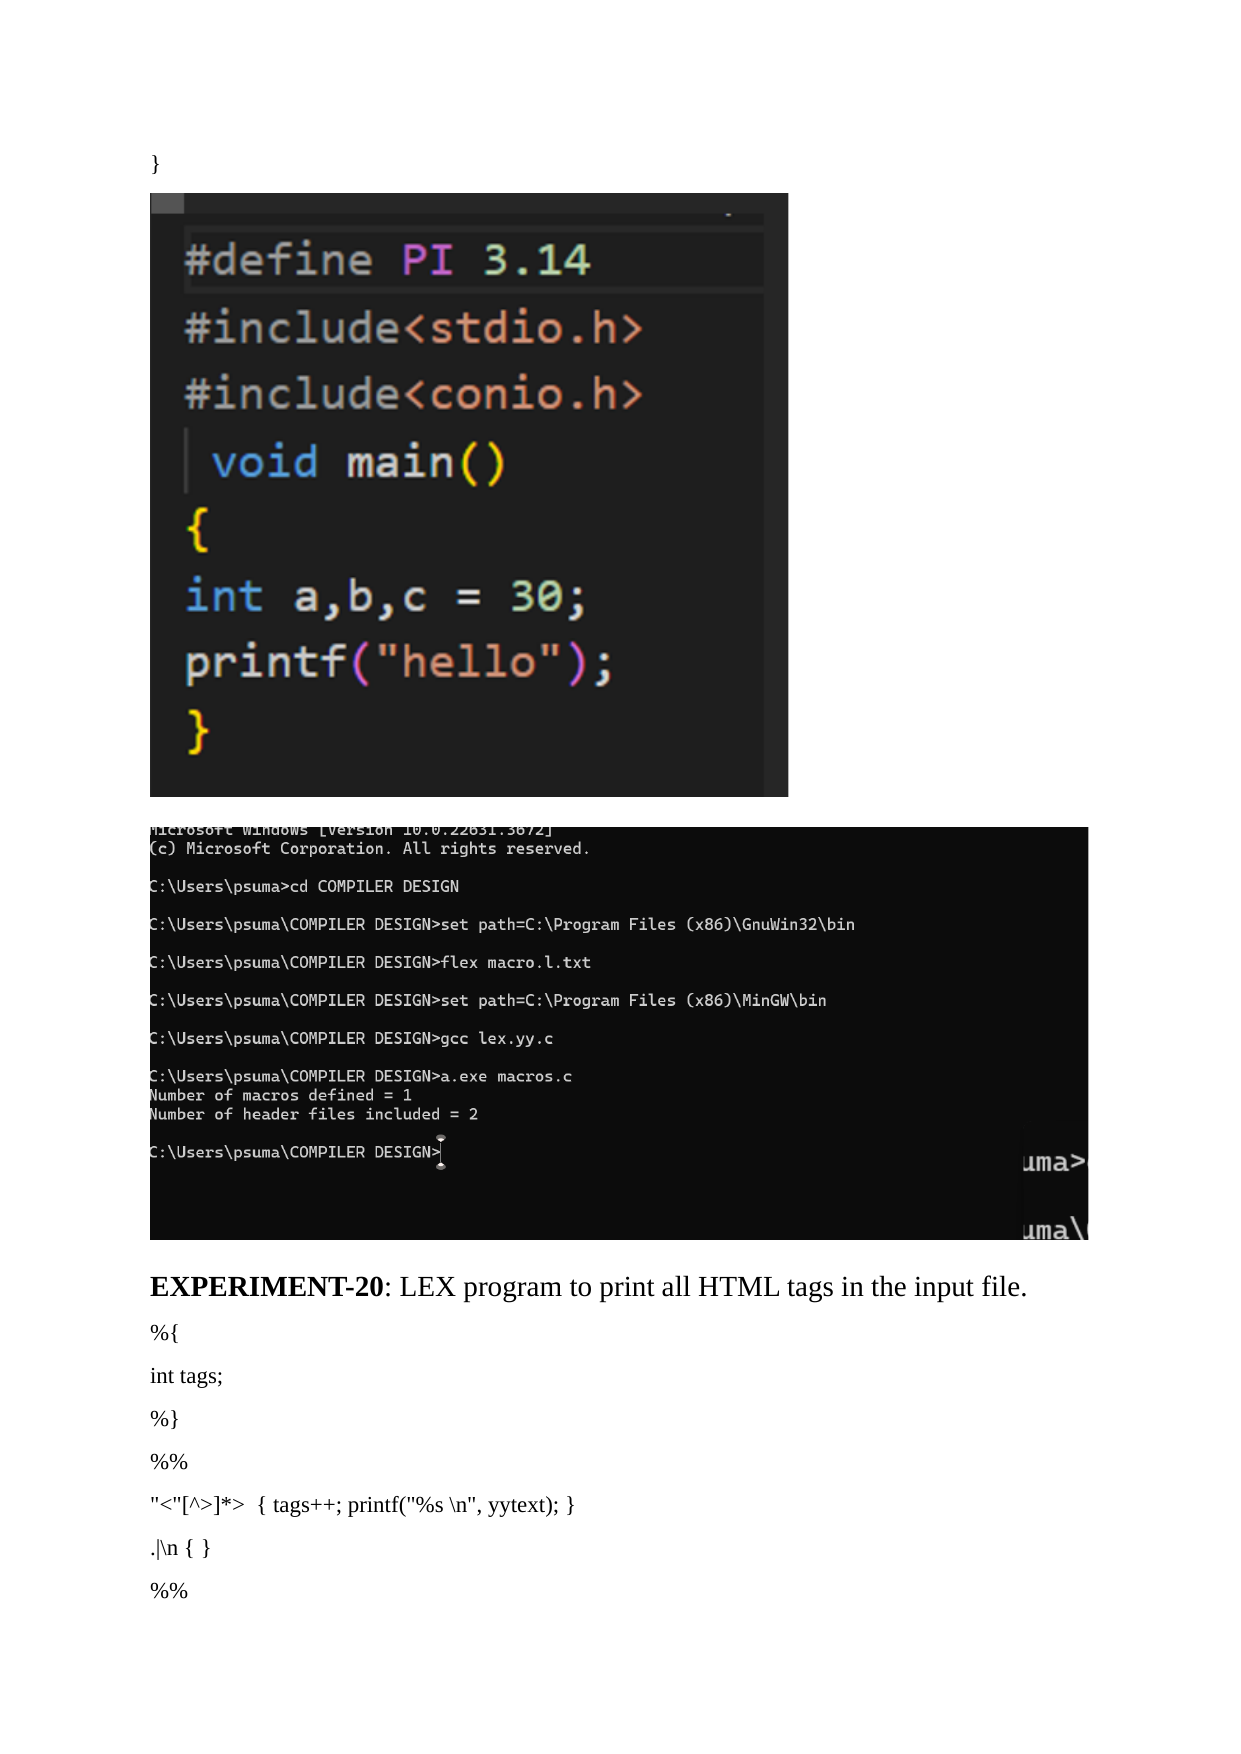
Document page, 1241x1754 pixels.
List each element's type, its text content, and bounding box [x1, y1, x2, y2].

picture [150, 193, 789, 797]
text %% [150, 1577, 1090, 1603]
text EXPERIMENT-20: LEX program to print all HTML tags in the input file. [150, 1269, 1090, 1302]
text .|\n { } [150, 1534, 1090, 1560]
text %% [150, 1448, 1090, 1474]
picture [150, 827, 1089, 1240]
text %{ [150, 1319, 1090, 1345]
text "<"[^>]*> { tags++; printf("%s \n", yytext); } [150, 1491, 1090, 1517]
text %} [150, 1405, 1090, 1431]
text int tags; [150, 1362, 1090, 1388]
text } [150, 150, 1090, 176]
